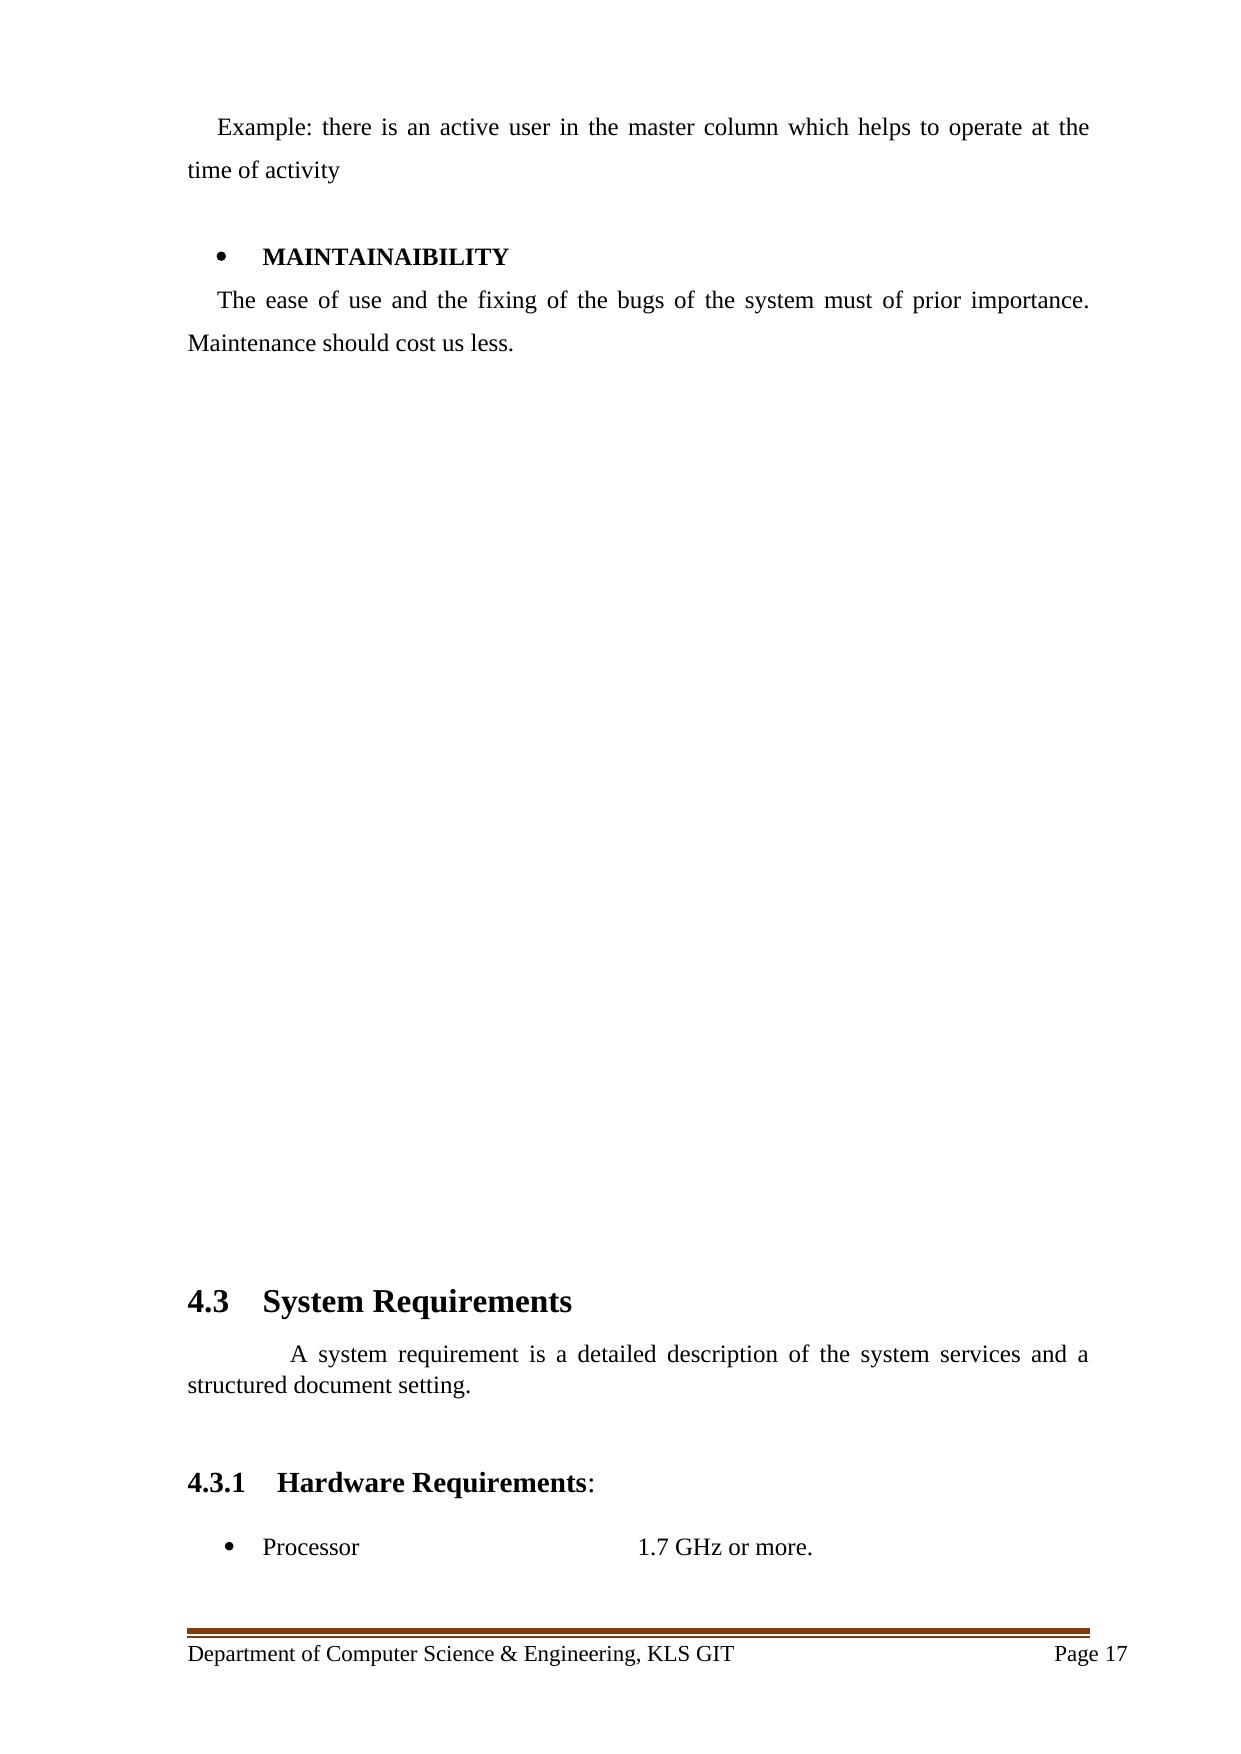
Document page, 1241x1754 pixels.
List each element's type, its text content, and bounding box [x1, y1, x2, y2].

text 4.3.1 Hardware Requirements: [187, 1465, 1090, 1499]
text A system requirement is a detailed description of the system services and a structured document setting. [187, 1339, 1090, 1399]
list The ease of use and the fixing of the bugs of the system must of prior importance. Maintenance should cost us less. [187, 285, 1090, 357]
text 4.3 System Requirements [187, 1281, 1090, 1319]
list Processor 1.7 GHz or more. [225, 1532, 1090, 1561]
list MAINTAINAIBILITY [187, 242, 1090, 270]
list Example: there is an active user in the master column which helps to operate at the time of activity [187, 112, 1090, 184]
